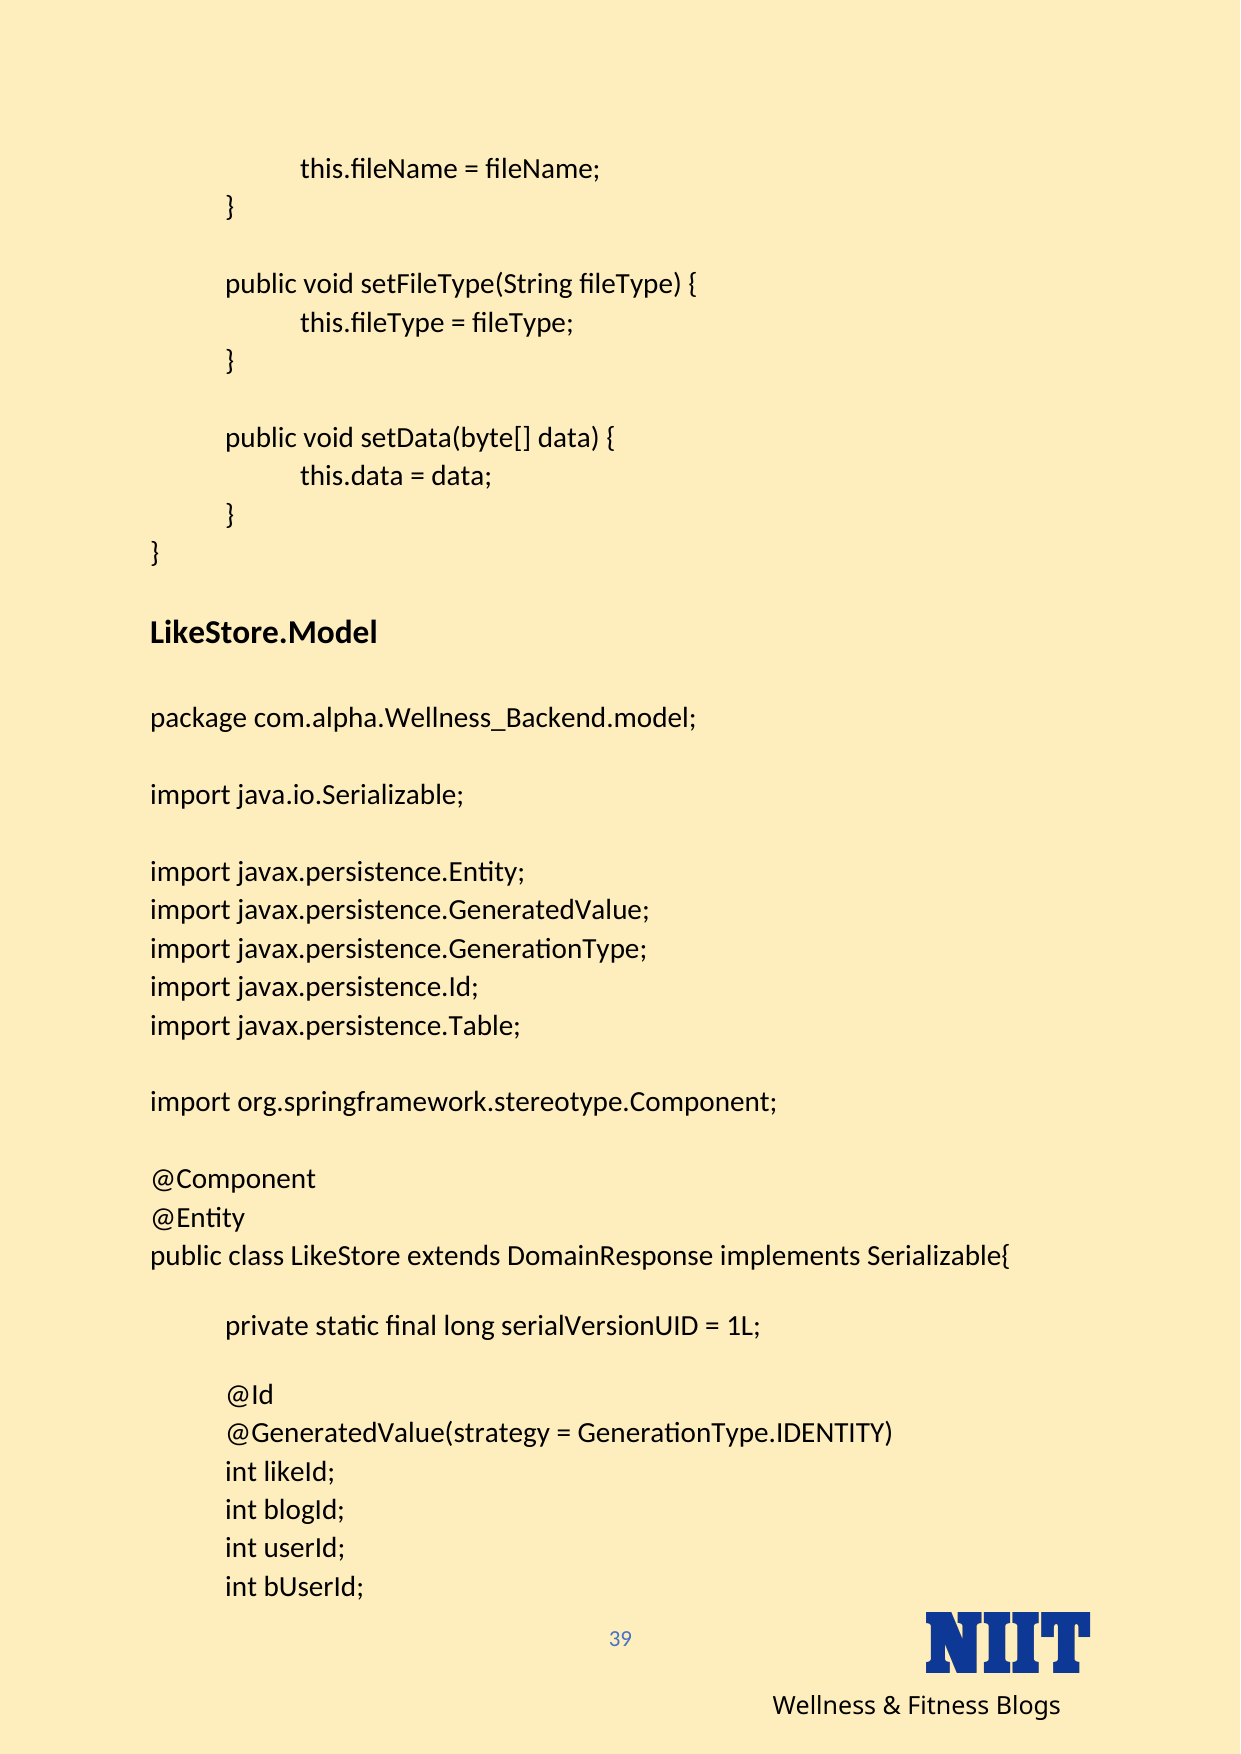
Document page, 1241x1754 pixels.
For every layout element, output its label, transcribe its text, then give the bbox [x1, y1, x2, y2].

text private static final long serialVersionUID = 1L; [150, 1307, 1090, 1342]
text this.fileType = fileType; [150, 304, 1090, 339]
text package com.alpha.Wellness_Backend.model; [150, 699, 1090, 735]
text import javax.persistence.Entity; [150, 853, 1090, 888]
text int bUserId; [150, 1568, 1090, 1604]
text } [150, 342, 1090, 378]
text this.data = data; [150, 457, 1090, 493]
text } [150, 188, 1090, 224]
text @GeneratedValue(strategy = GenerationType.IDENTITY) [150, 1414, 1090, 1450]
text import javax.persistence.GeneratedValue; [150, 891, 1090, 927]
text int likeId; [150, 1453, 1090, 1488]
text import javax.persistence.Table; [150, 1007, 1090, 1042]
text public void setFileType(String fileType) { [150, 265, 1090, 301]
text public void setData(byte[] data) { [150, 419, 1090, 455]
text @Component [150, 1160, 1090, 1196]
text import javax.persistence.Id; [150, 968, 1090, 1004]
text this.fileName = fileName; [150, 150, 1090, 186]
text int blogId; [150, 1491, 1090, 1527]
text } [150, 534, 1090, 570]
text int userId; [150, 1529, 1090, 1565]
text @Entity [150, 1199, 1090, 1234]
picture [926, 1612, 1091, 1673]
text LikeStore.Model [150, 611, 1090, 652]
text @Id [150, 1376, 1090, 1411]
text } [150, 496, 1090, 532]
text public class LikeStore extends DomainResponse implements Serializable{ [150, 1237, 1090, 1273]
text import org.springframework.stereotype.Component; [150, 1083, 1090, 1119]
text import javax.persistence.GenerationType; [150, 930, 1090, 965]
text import java.io.Serializable; [150, 776, 1090, 812]
